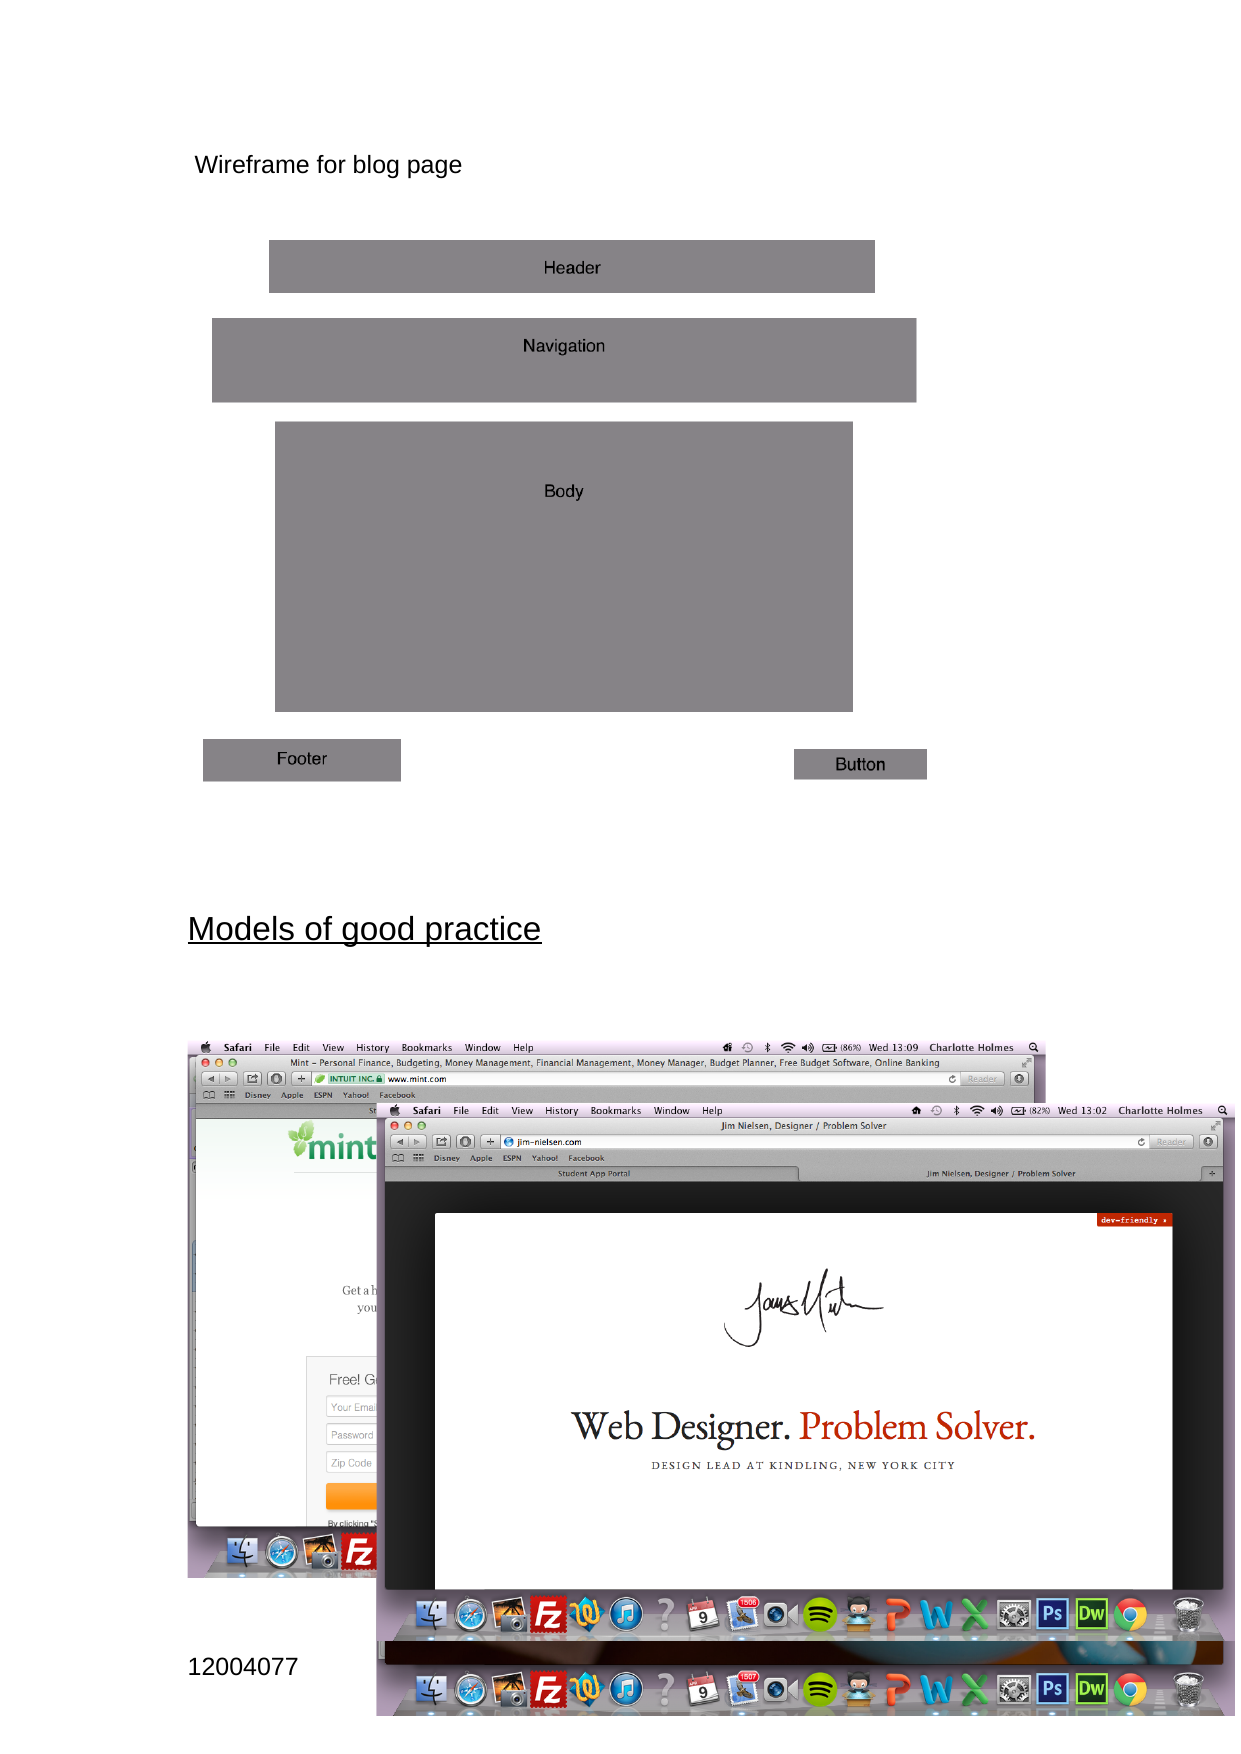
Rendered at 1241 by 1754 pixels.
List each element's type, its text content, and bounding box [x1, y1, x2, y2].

picture [187, 1040, 1234, 1716]
picture [187, 228, 934, 787]
text Models of good practice [187, 909, 1053, 947]
text Wireframe for blog page [187, 150, 1053, 179]
